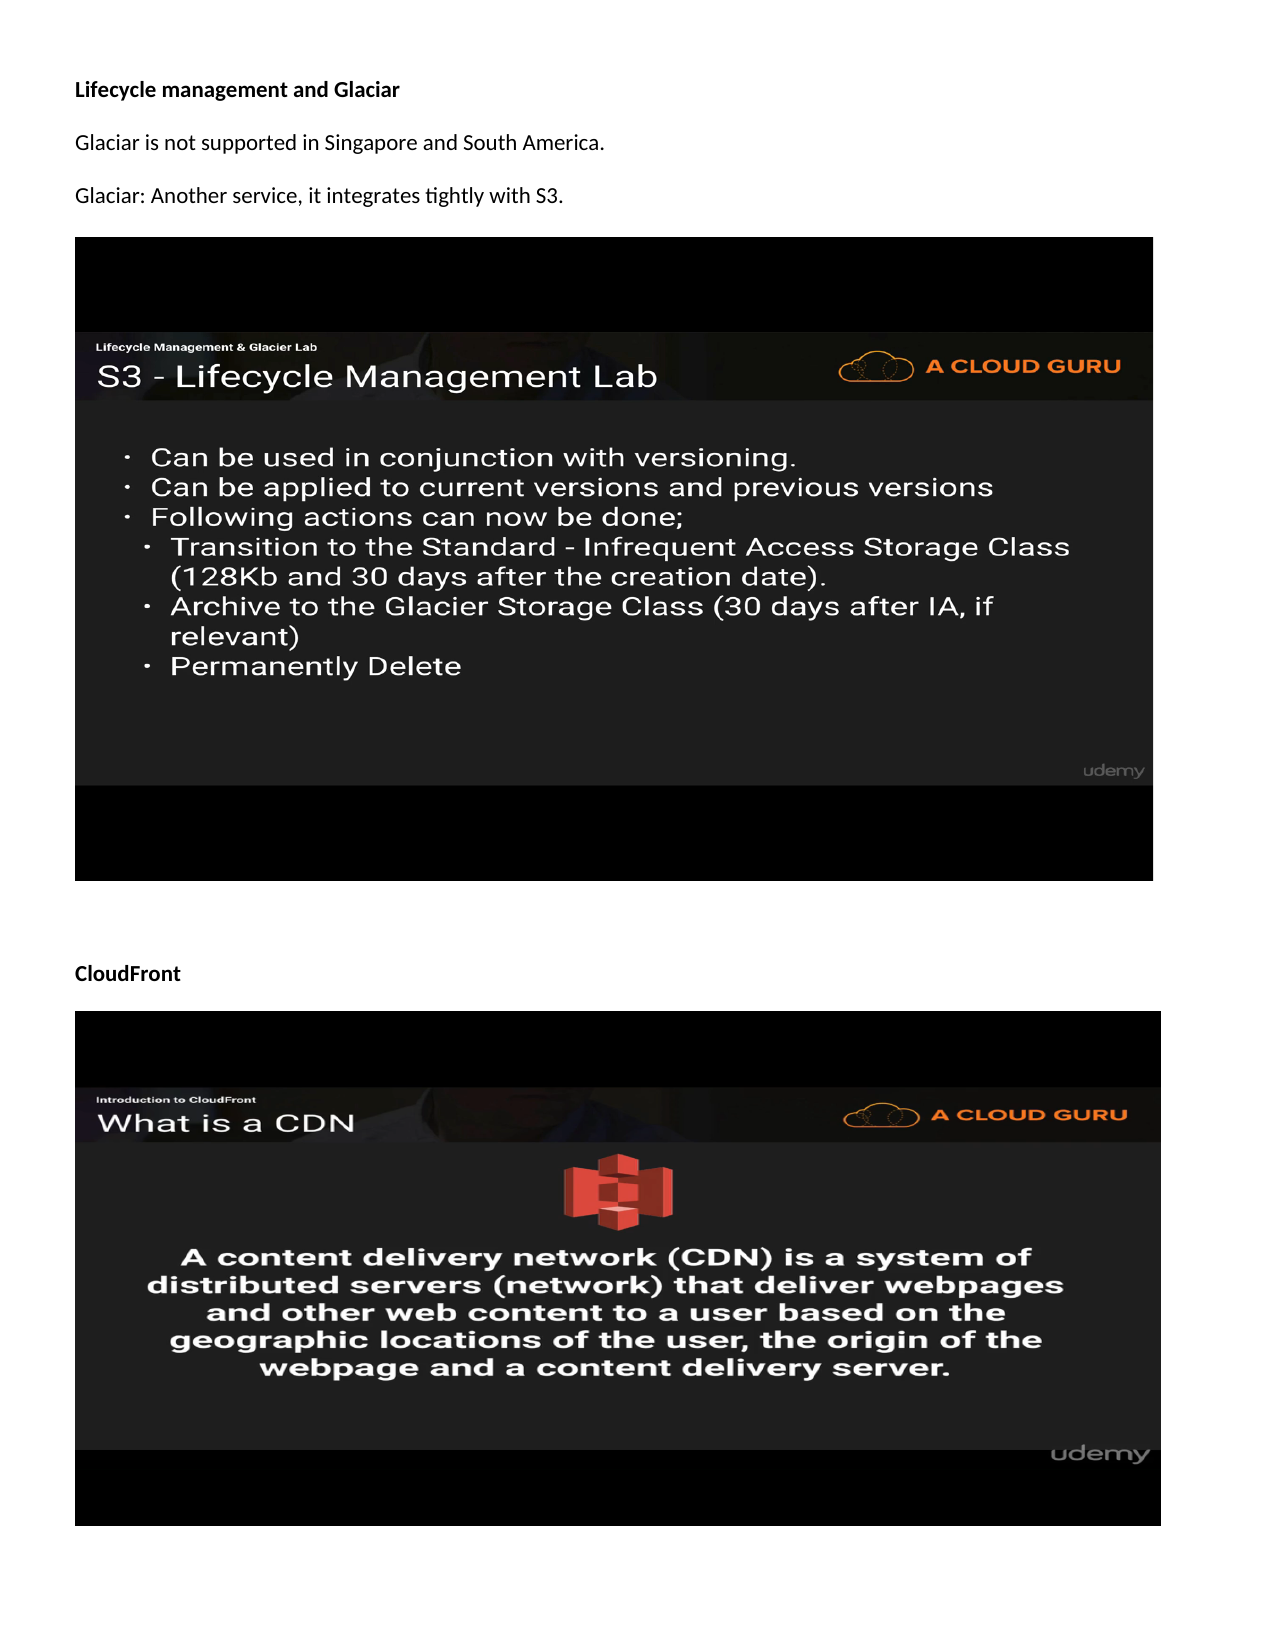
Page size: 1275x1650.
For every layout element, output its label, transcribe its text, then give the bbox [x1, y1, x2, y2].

text CloudFront [75, 959, 1200, 987]
text Lifecycle management and Glaciar [75, 75, 1200, 103]
text Glaciar: Another service, it integrates tightly with S3. [75, 181, 1200, 209]
picture [75, 237, 1154, 881]
picture [75, 1011, 1161, 1526]
text Glaciar is not supported in Singapore and South America. [75, 128, 1200, 156]
